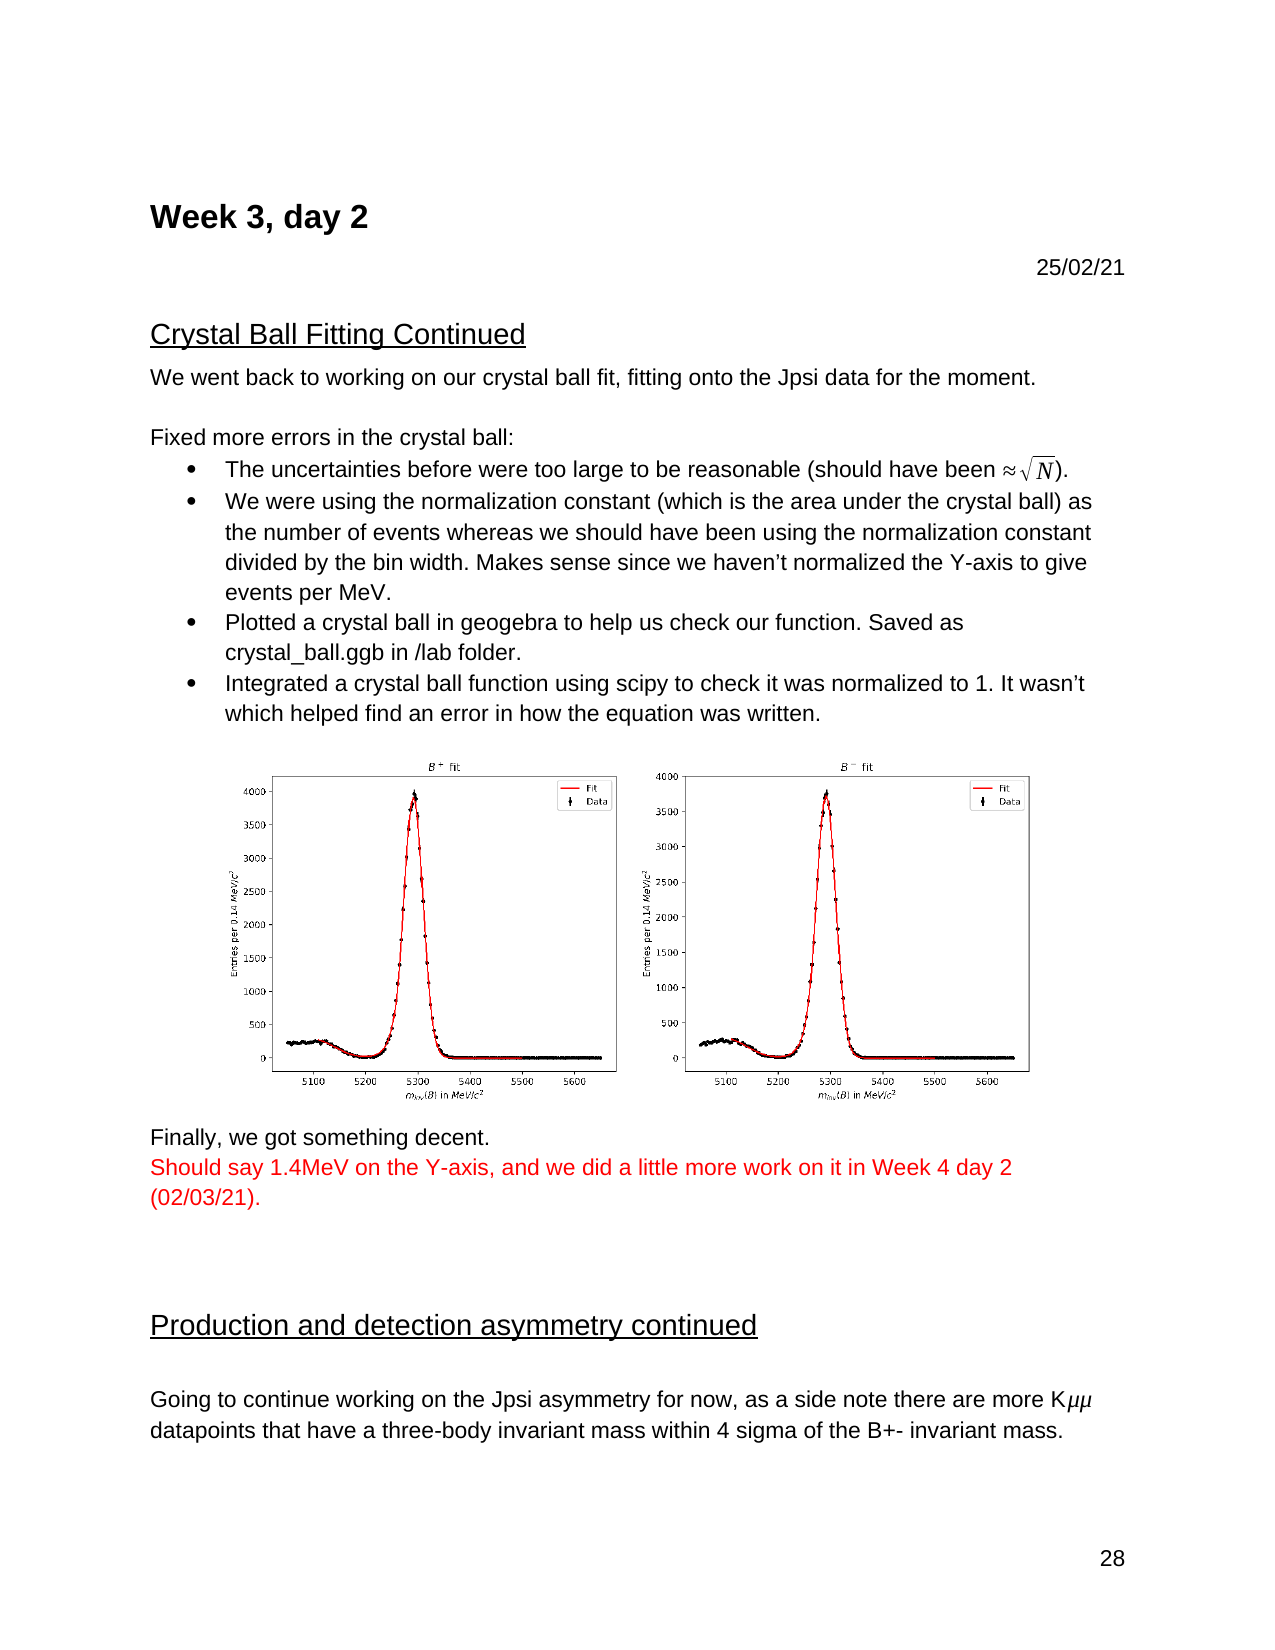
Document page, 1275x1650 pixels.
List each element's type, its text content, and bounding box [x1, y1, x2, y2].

text 25/02/21 [150, 253, 1125, 280]
text Finally, we got something decent. [150, 1124, 1125, 1150]
text Should say 1.4MeV on the Y-axis, and we did a little more work on it in Week 4 day 2 (02/03/21). [150, 1154, 1125, 1211]
list We were using the normalization constant (which is the area under the crystal ball) as the number of events whereas we should have been using the normalization constant divided by the bin width. Makes sense since we haven’t normalized the Y-axis to give events per MeV. [187, 488, 1125, 605]
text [150, 1385, 1125, 1443]
subtitle Crystal Ball Fitting Continued [150, 317, 1125, 351]
subtitle Week 3, day 2 [150, 197, 1125, 235]
text Fixed more errors in the crystal ball: [150, 424, 1125, 451]
text We went back to working on our crystal ball fit, fitting onto the Jpsi data for the moment. [150, 364, 1125, 390]
subtitle Production and detection asymmetry continued [150, 1308, 1125, 1342]
list The uncertainties before were too large to be reasonable (should have been ). [187, 454, 1125, 484]
picture [150, 730, 1125, 1120]
list Integrated a crystal ball function using scipy to check it was normalized to 1. It wasn’t which helped find an error in how the equation was written. [187, 669, 1125, 726]
list Plotted a crystal ball in geogebra to help us check our function. Saved as crystal_ball.ggb in /lab folder. [187, 609, 1125, 666]
